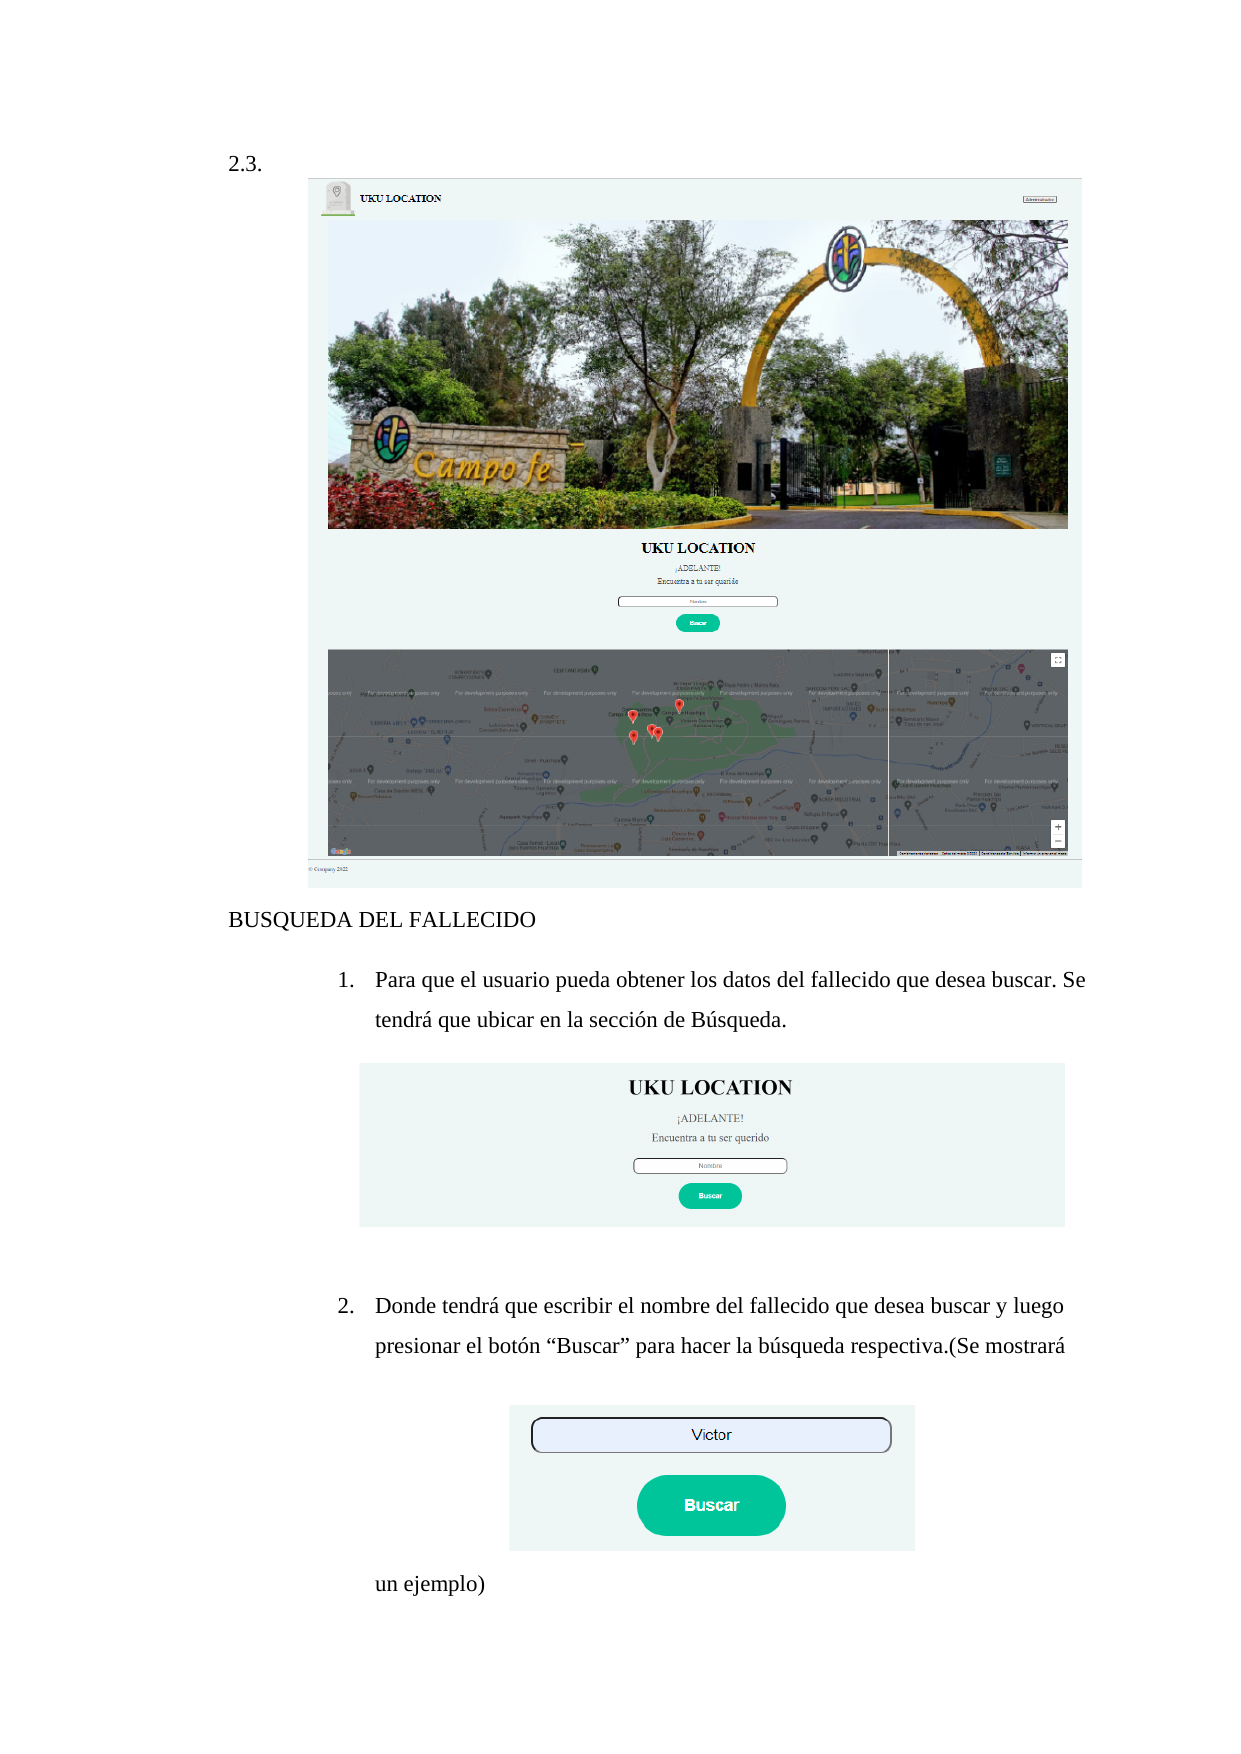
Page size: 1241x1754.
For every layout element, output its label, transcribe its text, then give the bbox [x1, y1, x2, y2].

picture [359, 1063, 1065, 1227]
picture [509, 1405, 915, 1551]
list Para que el usuario pueda obtener los datos del fallecido que desea buscar. Se tendrá que ubicar en la sección de Búsqueda. [337, 966, 1090, 1032]
picture [307, 177, 1082, 888]
